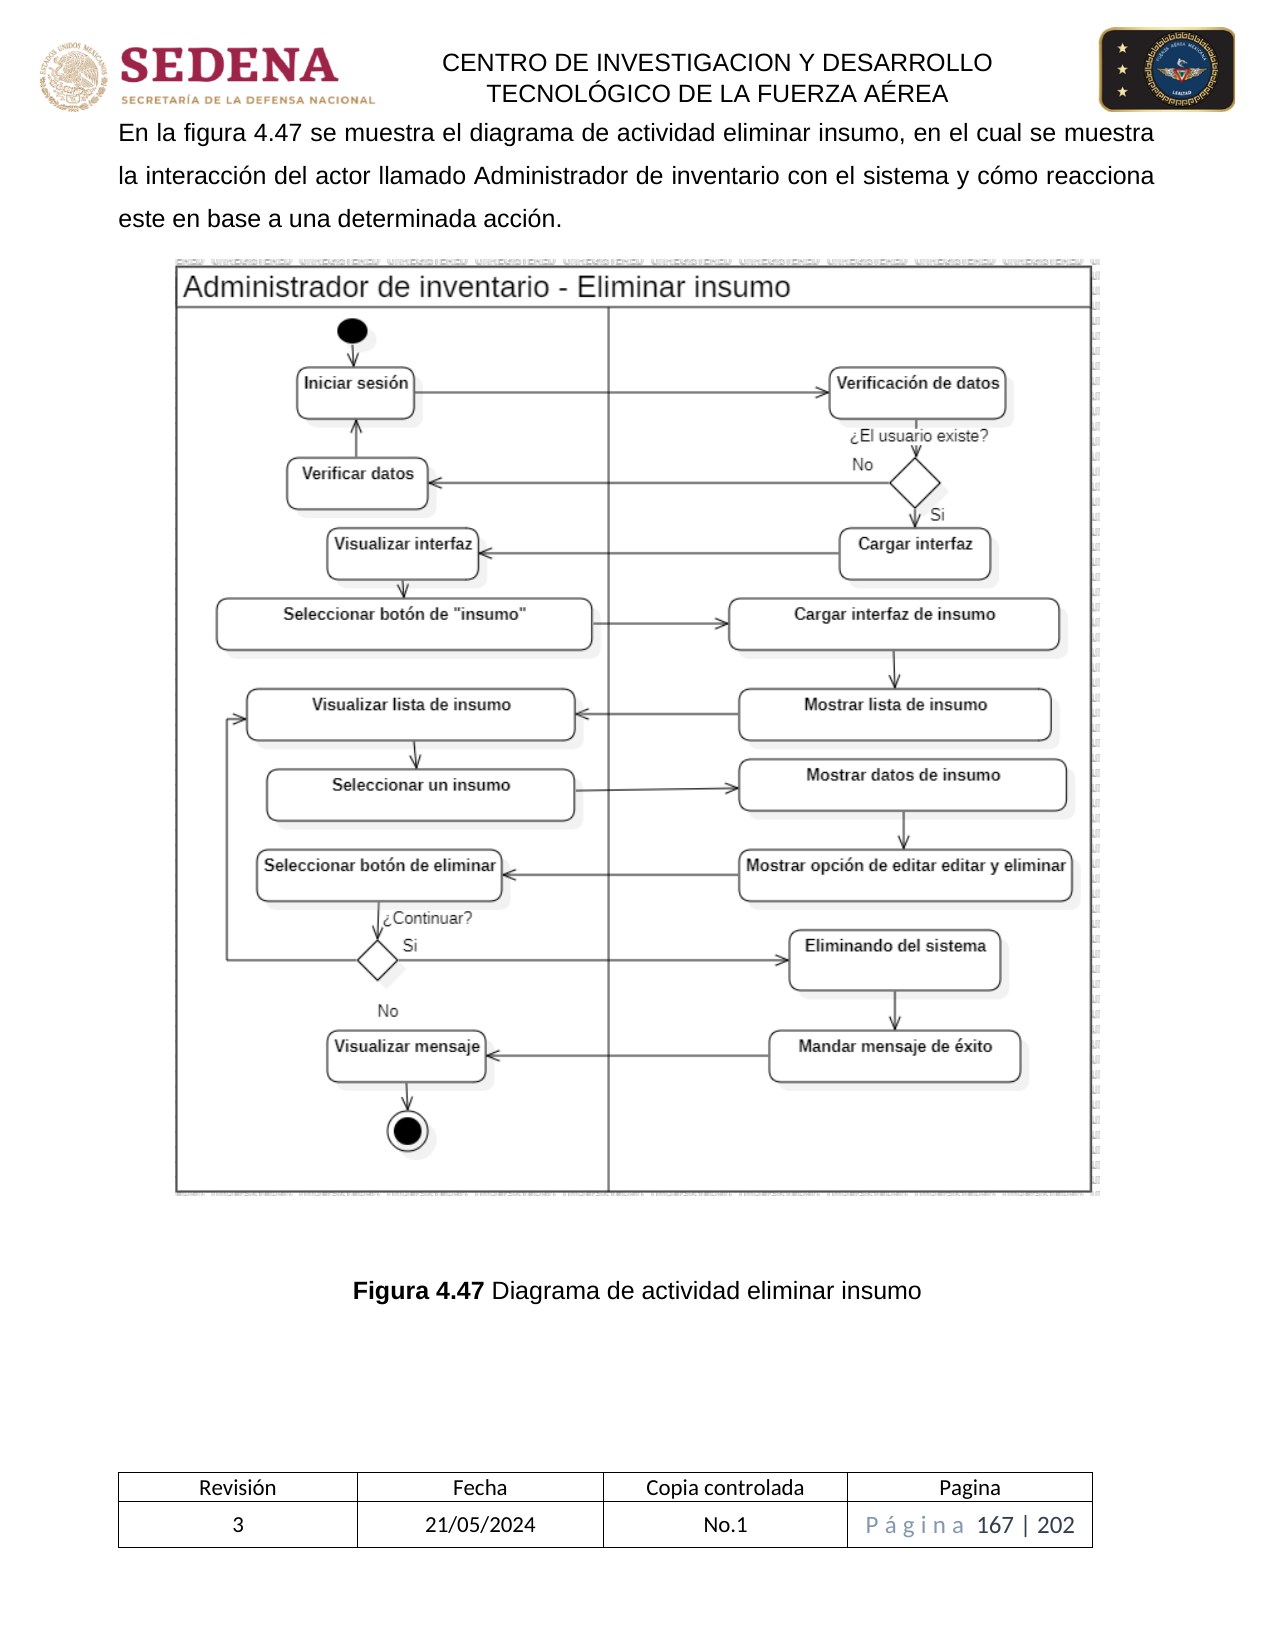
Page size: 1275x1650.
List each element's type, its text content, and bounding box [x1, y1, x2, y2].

picture [175, 259, 1100, 1196]
text En la figura 4.47 se muestra el diagrama de actividad eliminar insumo, en el cual se muestra la interacción del actor llamado Administrador de inventario con el sistema y cómo reacciona este en base a una determinada acción. [118, 118, 1157, 233]
text Figura 4.47 Diagrama de actividad eliminar insumo [118, 1276, 1157, 1305]
picture [39, 27, 1236, 112]
